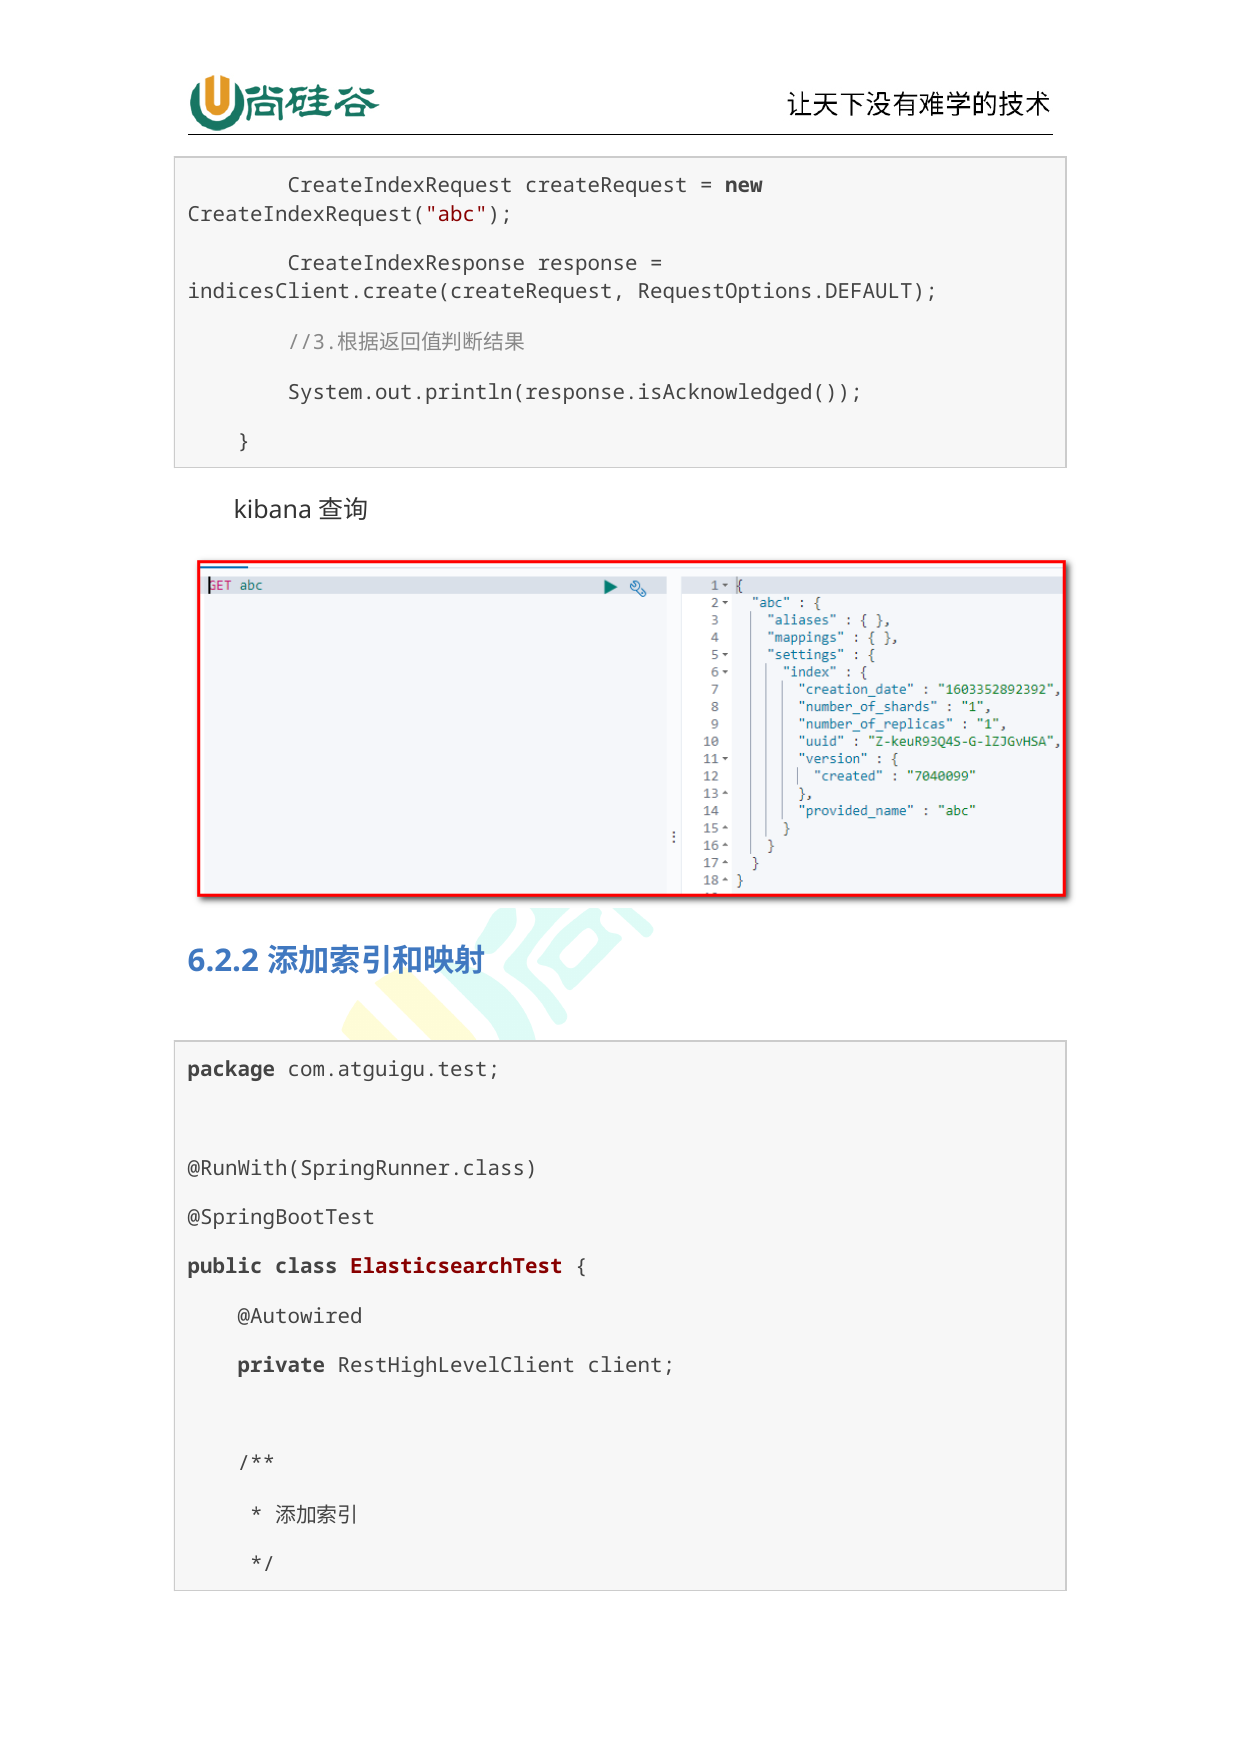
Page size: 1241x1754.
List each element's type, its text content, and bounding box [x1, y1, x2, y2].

text /** [175, 1434, 1065, 1477]
text package com.atguigu.test; [175, 1042, 1065, 1083]
picture [187, 550, 1077, 908]
subtitle 6.2.2 添加索引和映射 [187, 935, 1053, 980]
text @Autowired [175, 1287, 1065, 1329]
text CreateIndexRequest createRequest = new CreateIndexRequest("abc"); [175, 158, 1065, 227]
text CreateIndexResponse response = indicesClient.create(createRequest, RequestOptions.DEFAULT); [175, 234, 1065, 305]
text */ [175, 1535, 1065, 1590]
text * 添加索引 [175, 1484, 1065, 1528]
text kibana 查询 [187, 489, 1053, 526]
text //3.根据返回值判断结果 [175, 312, 1065, 356]
picture [187, 73, 1053, 132]
text @RunWith(SpringRunner.class) [175, 1139, 1065, 1181]
text private RestHighLevelClient client; [175, 1336, 1065, 1378]
text public class ElasticsearchTest { [175, 1237, 1065, 1280]
text System.out.println(response.isAcknowledged()); [175, 363, 1065, 405]
text @SpringBootTest [175, 1188, 1065, 1231]
text } [175, 412, 1065, 467]
